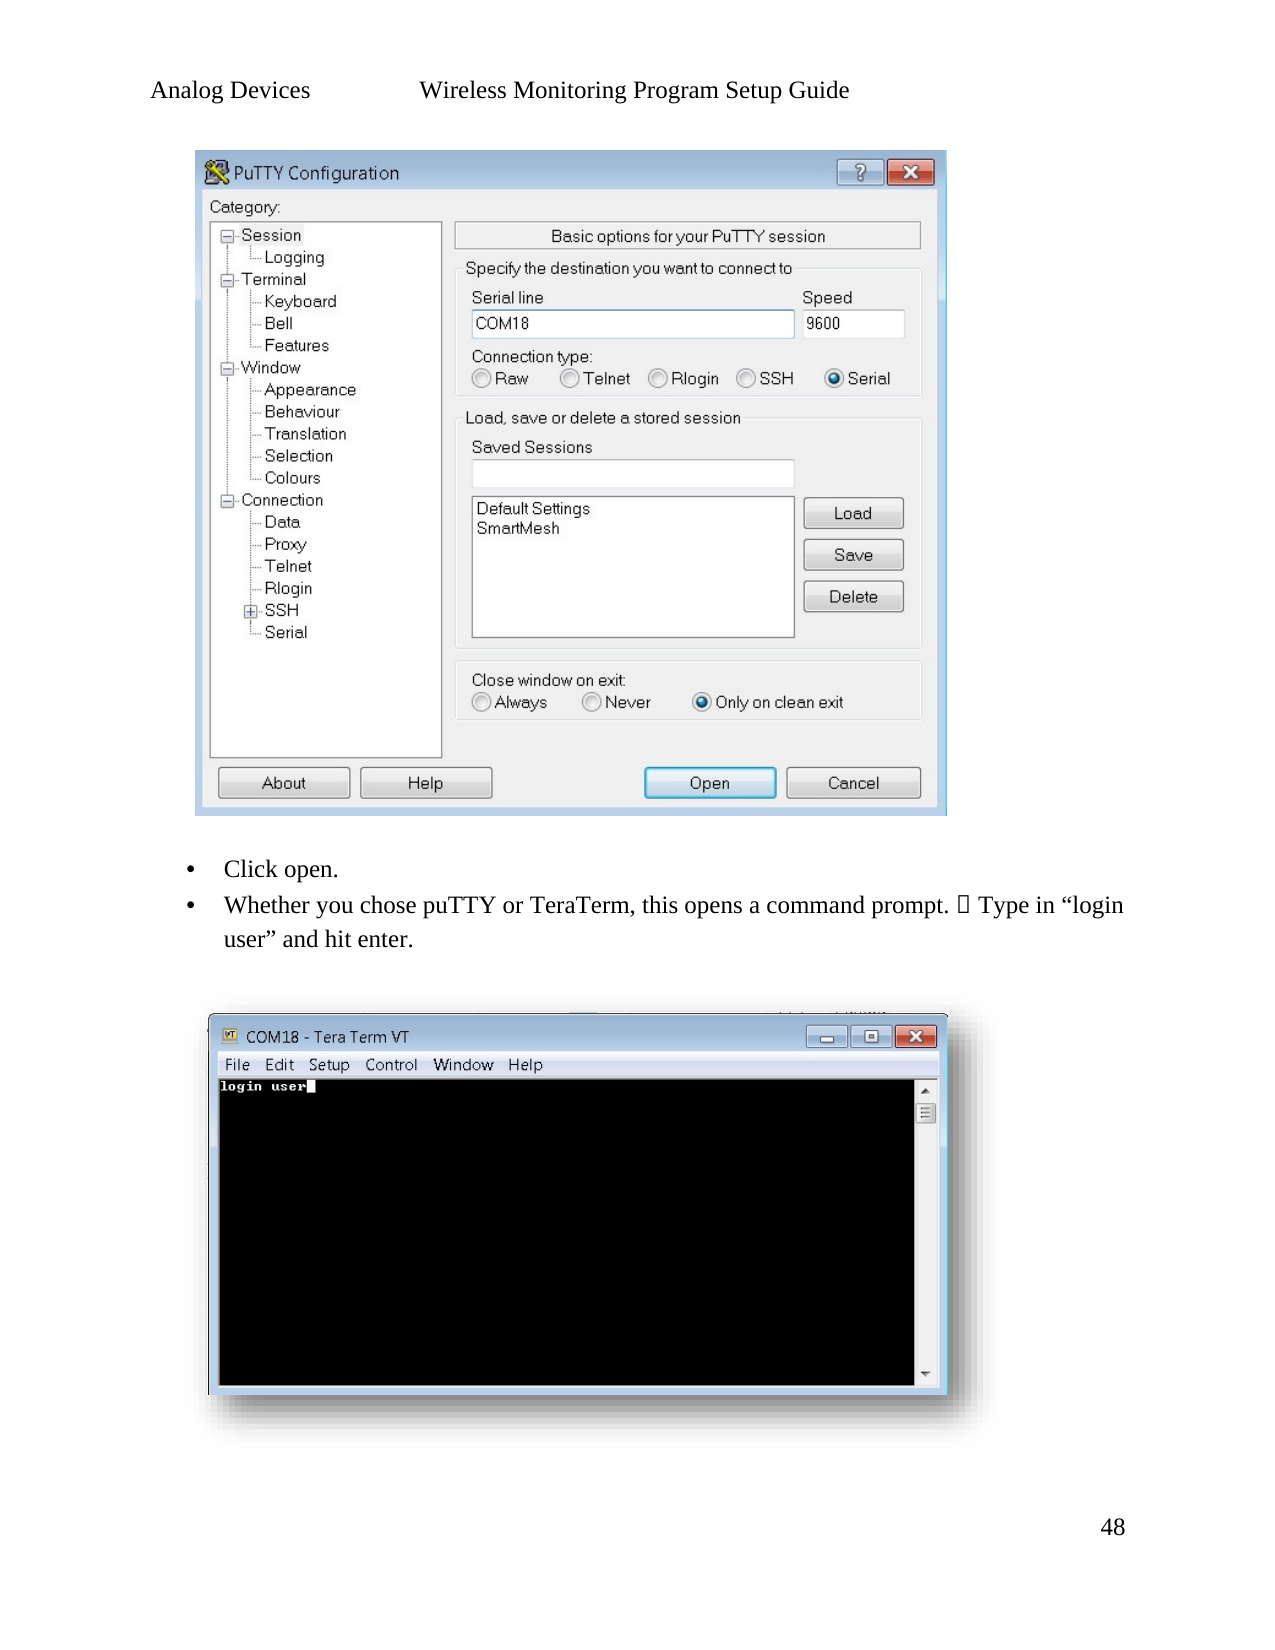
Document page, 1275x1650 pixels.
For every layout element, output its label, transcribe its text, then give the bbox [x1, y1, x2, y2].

list Click open. [186, 854, 1126, 882]
picture [180, 987, 1007, 1453]
picture [195, 150, 947, 816]
list Whether you chose puTTY or TeraTerm, this opens a command prompt.  Type in “login user” and hit enter. [186, 886, 1126, 953]
